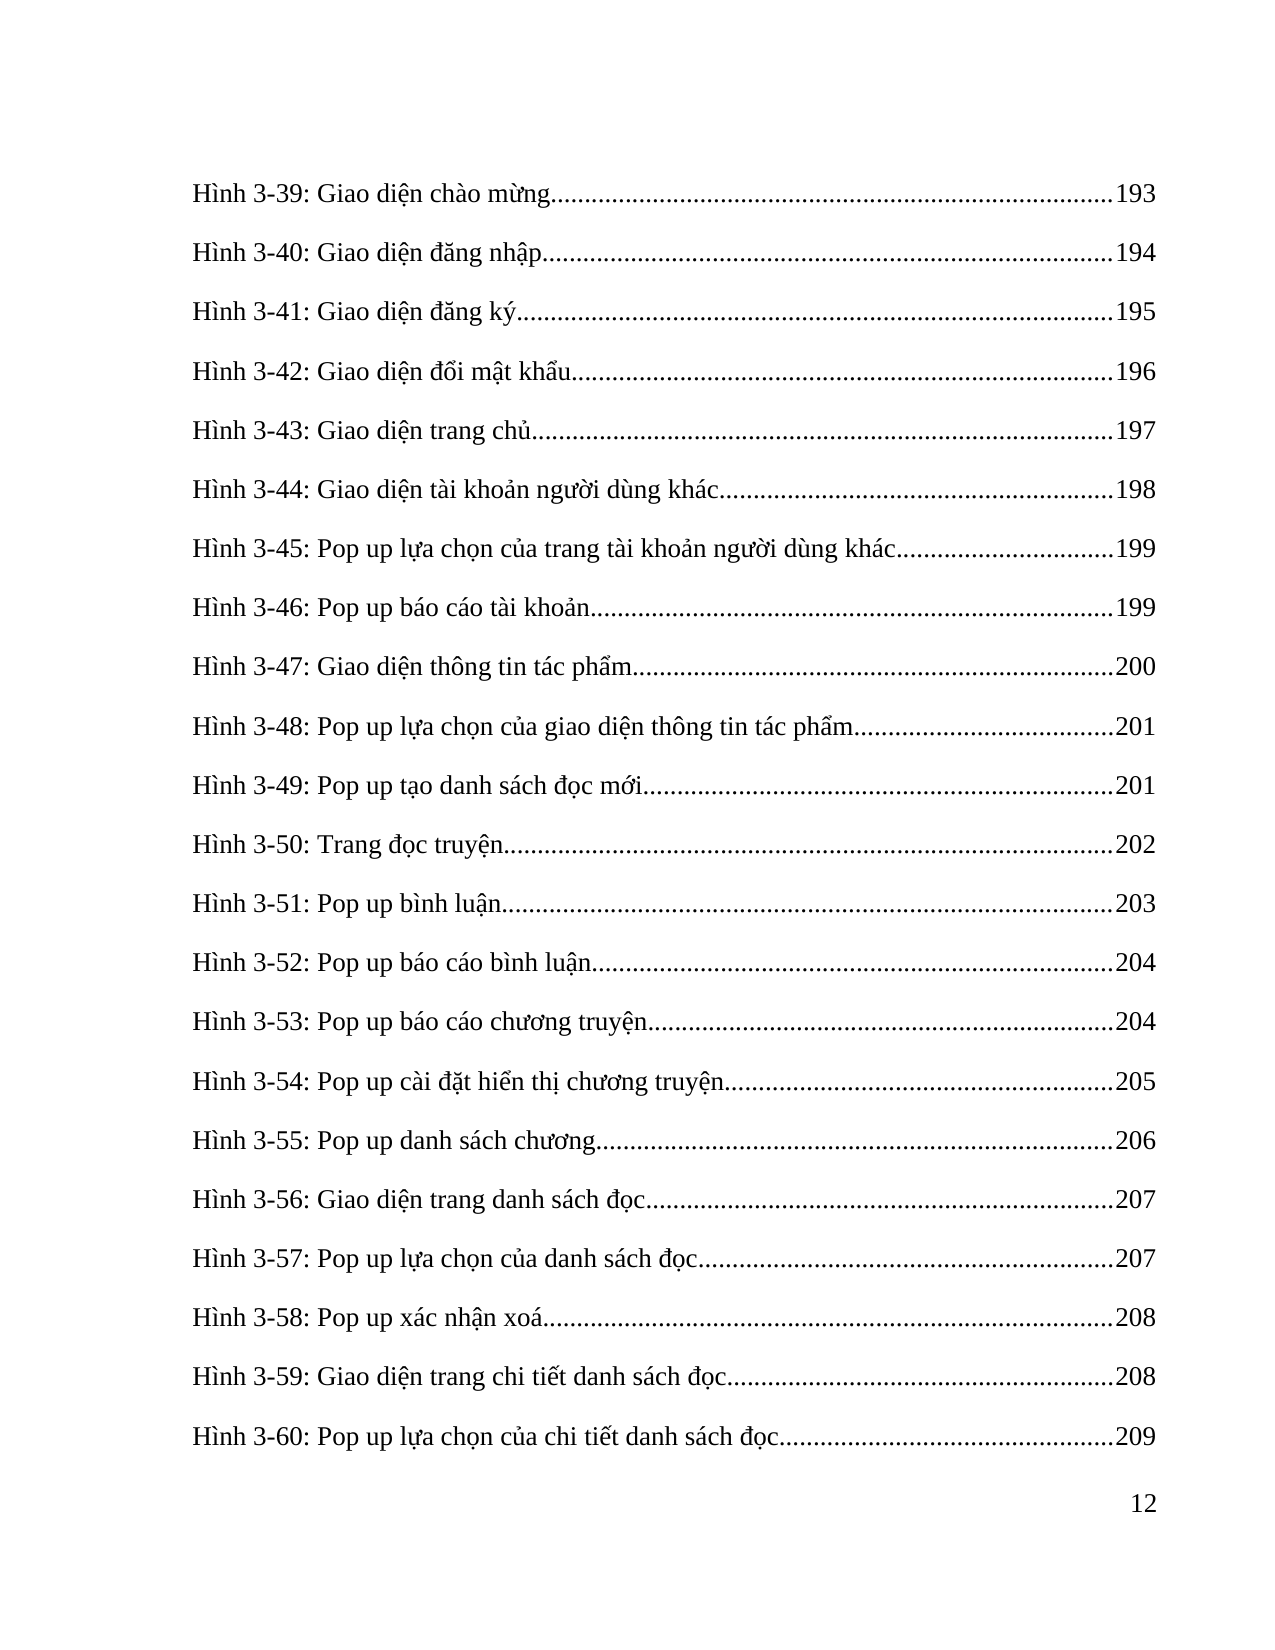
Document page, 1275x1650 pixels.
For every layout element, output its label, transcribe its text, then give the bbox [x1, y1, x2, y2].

text Hình 3-41: Giao diện đăng ký 195 [192, 296, 1157, 327]
text Hình 3-53: Pop up báo cáo chương truyện 204 [192, 1006, 1157, 1037]
text Hình 3-47: Giao diện thông tin tác phẩm 200 [192, 651, 1157, 682]
text Hình 3-42: Giao diện đổi mật khẩu 196 [192, 355, 1157, 386]
text Hình 3-39: Giao diện chào mừng 193 [192, 177, 1157, 208]
text Hình 3-59: Giao diện trang chi tiết danh sách đọc 208 [192, 1361, 1157, 1392]
text Hình 3-48: Pop up lựa chọn của giao diện thông tin tác phẩm 201 [192, 710, 1157, 741]
text Hình 3-49: Pop up tạo danh sách đọc mới 201 [192, 769, 1157, 800]
text Hình 3-44: Giao diện tài khoản người dùng khác 198 [192, 473, 1157, 504]
text Hình 3-56: Giao diện trang danh sách đọc 207 [192, 1183, 1157, 1214]
text Hình 3-50: Trang đọc truyện 202 [192, 828, 1157, 859]
text Hình 3-43: Giao diện trang chủ 197 [192, 414, 1157, 445]
text Hình 3-60: Pop up lựa chọn của chi tiết danh sách đọc 209 [192, 1420, 1157, 1451]
text Hình 3-54: Pop up cài đặt hiển thị chương truyện 205 [192, 1065, 1157, 1096]
text Hình 3-40: Giao diện đăng nhập 194 [192, 236, 1157, 267]
text Hình 3-55: Pop up danh sách chương 206 [192, 1124, 1157, 1155]
text Hình 3-51: Pop up bình luận 203 [192, 887, 1157, 918]
text Hình 3-45: Pop up lựa chọn của trang tài khoản người dùng khác 199 [192, 532, 1157, 563]
text Hình 3-52: Pop up báo cáo bình luận 204 [192, 946, 1157, 977]
text Hình 3-46: Pop up báo cáo tài khoản 199 [192, 591, 1157, 622]
text Hình 3-57: Pop up lựa chọn của danh sách đọc 207 [192, 1242, 1157, 1273]
text Hình 3-58: Pop up xác nhận xoá 208 [192, 1301, 1157, 1332]
